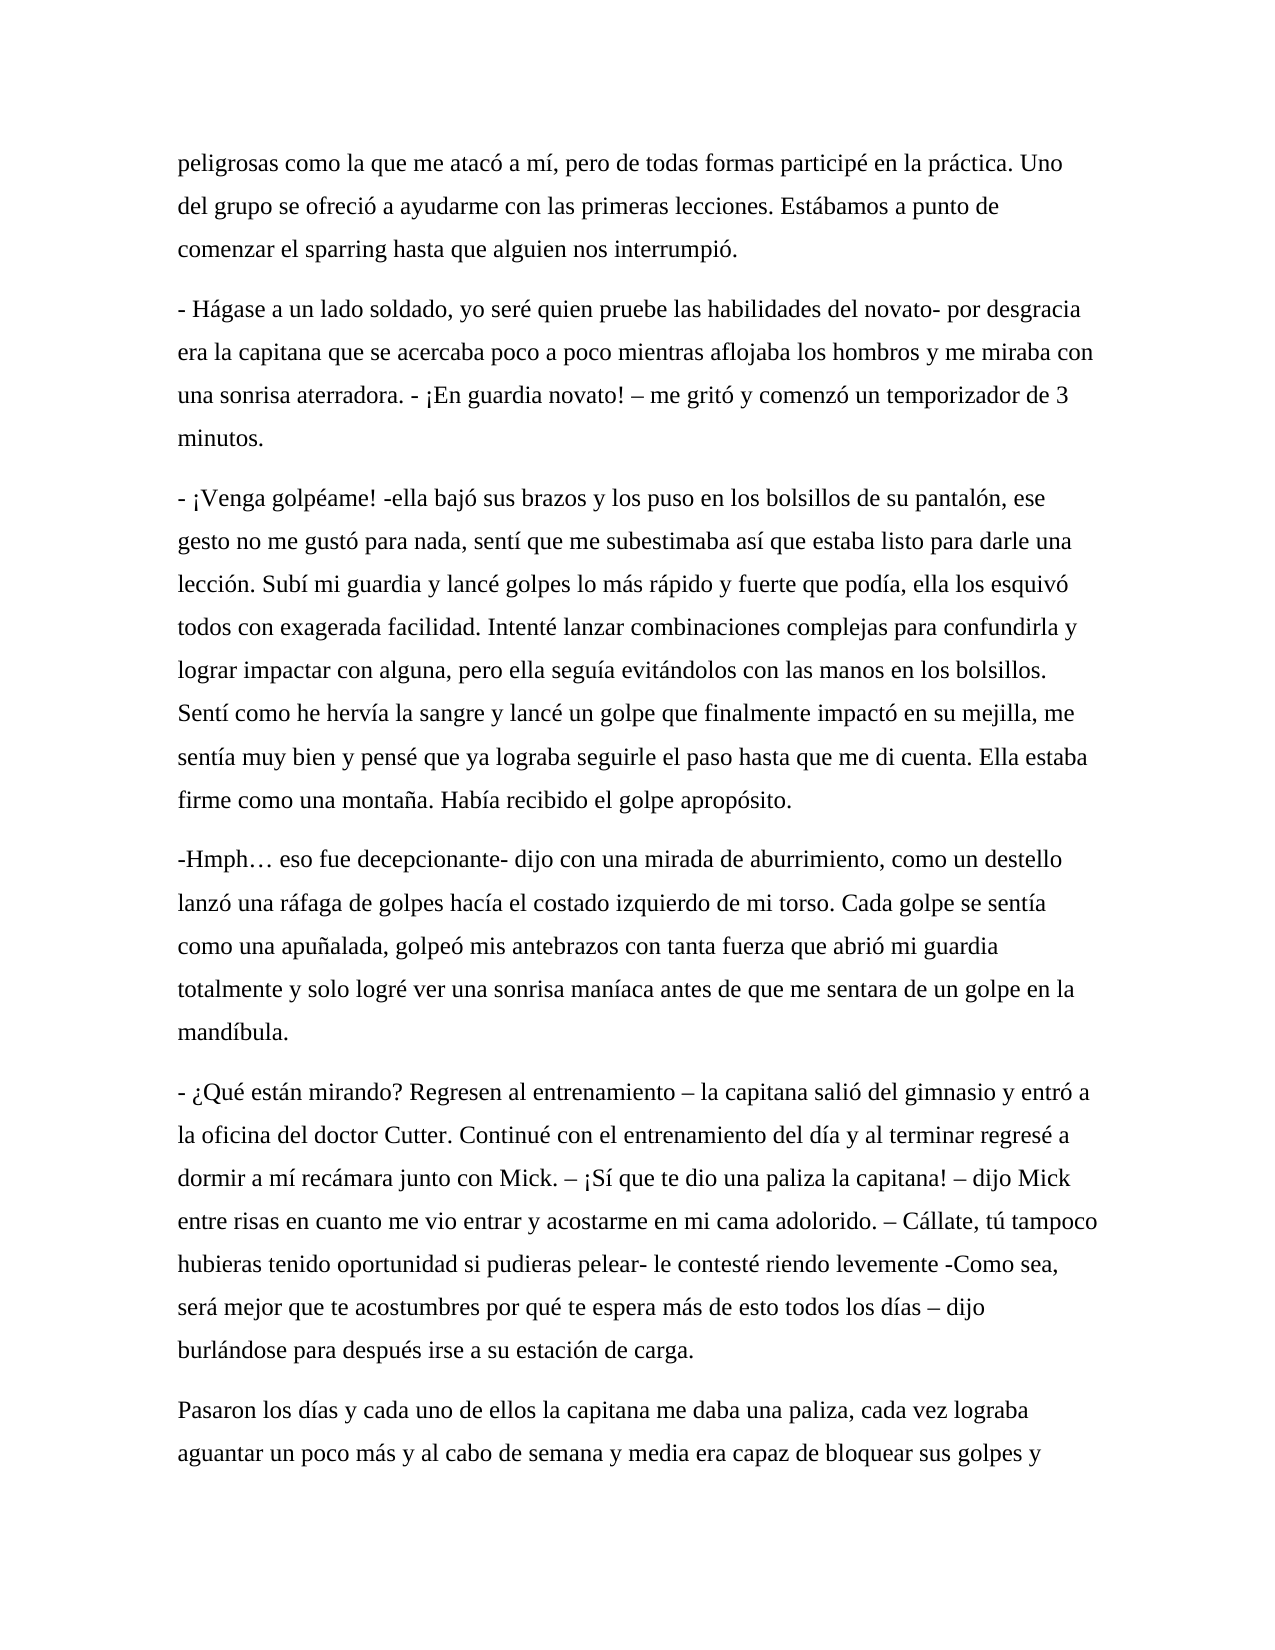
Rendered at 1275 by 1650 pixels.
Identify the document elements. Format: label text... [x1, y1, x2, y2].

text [177, 1395, 1098, 1467]
text - Hágase a un lado soldado, yo seré quien pruebe las habilidades del novato- por desgracia era la capitana que se acercaba poco a poco mientras aflojaba los hombros y me miraba con una sonrisa aterradora. - ¡En guardia novato! – me gritó y comenzó un temporizador de 3 minutos. [177, 294, 1098, 452]
text - ¡Venga golpéame! -ella bajó sus brazos y los puso en los bolsillos de su pantalón, ese gesto no me gustó para nada, sentí que me subestimaba así que estaba listo para darle una lección. Subí mi guardia y lancé golpes lo más rápido y fuerte que podía, ella los esquivó todos con exagerada facilidad. Intenté lanzar combinaciones complejas para confundirla y lograr impactar con alguna, pero ella seguía evitándolos con las manos en los bolsillos. Sentí como he hervía la sangre y lancé un golpe que finalmente impactó en su mejilla, me sentía muy bien y pensé que ya lograba seguirle el paso hasta que me di cuenta. Ella estaba firme como una montaña. Había recibido el golpe apropósito. [177, 483, 1098, 813]
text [177, 148, 1098, 263]
text -Hmph… eso fue decepcionante- dijo con una mirada de aburrimiento, como un destello lanzó una ráfaga de golpes hacía el costado izquierdo de mi torso. Cada golpe se sentía como una apuñalada, golpeó mis antebrazos con tanta fuerza que abrió mi guardia totalmente y solo logré ver una sonrisa maníaca antes de que me sentara de un golpe en la mandíbula. [177, 844, 1098, 1046]
text - ¿Qué están mirando? Regresen al entrenamiento – la capitana salió del gimnasio y entró a la oficina del doctor Cutter. Continué con el entrenamiento del día y al terminar regresé a dormir a mí recámara junto con Mick. – ¡Sí que te dio una paliza la capitana! – dijo Mick entre risas en cuanto me vio entrar y acostarme en mi cama adolorido. – Cállate, tú tampoco hubieras tenido oportunidad si pudieras pelear- le contesté riendo levemente -Como sea, será mejor que te acostumbres por qué te espera más de esto todos los días – dijo burlándose para después irse a su estación de carga. [177, 1077, 1098, 1364]
